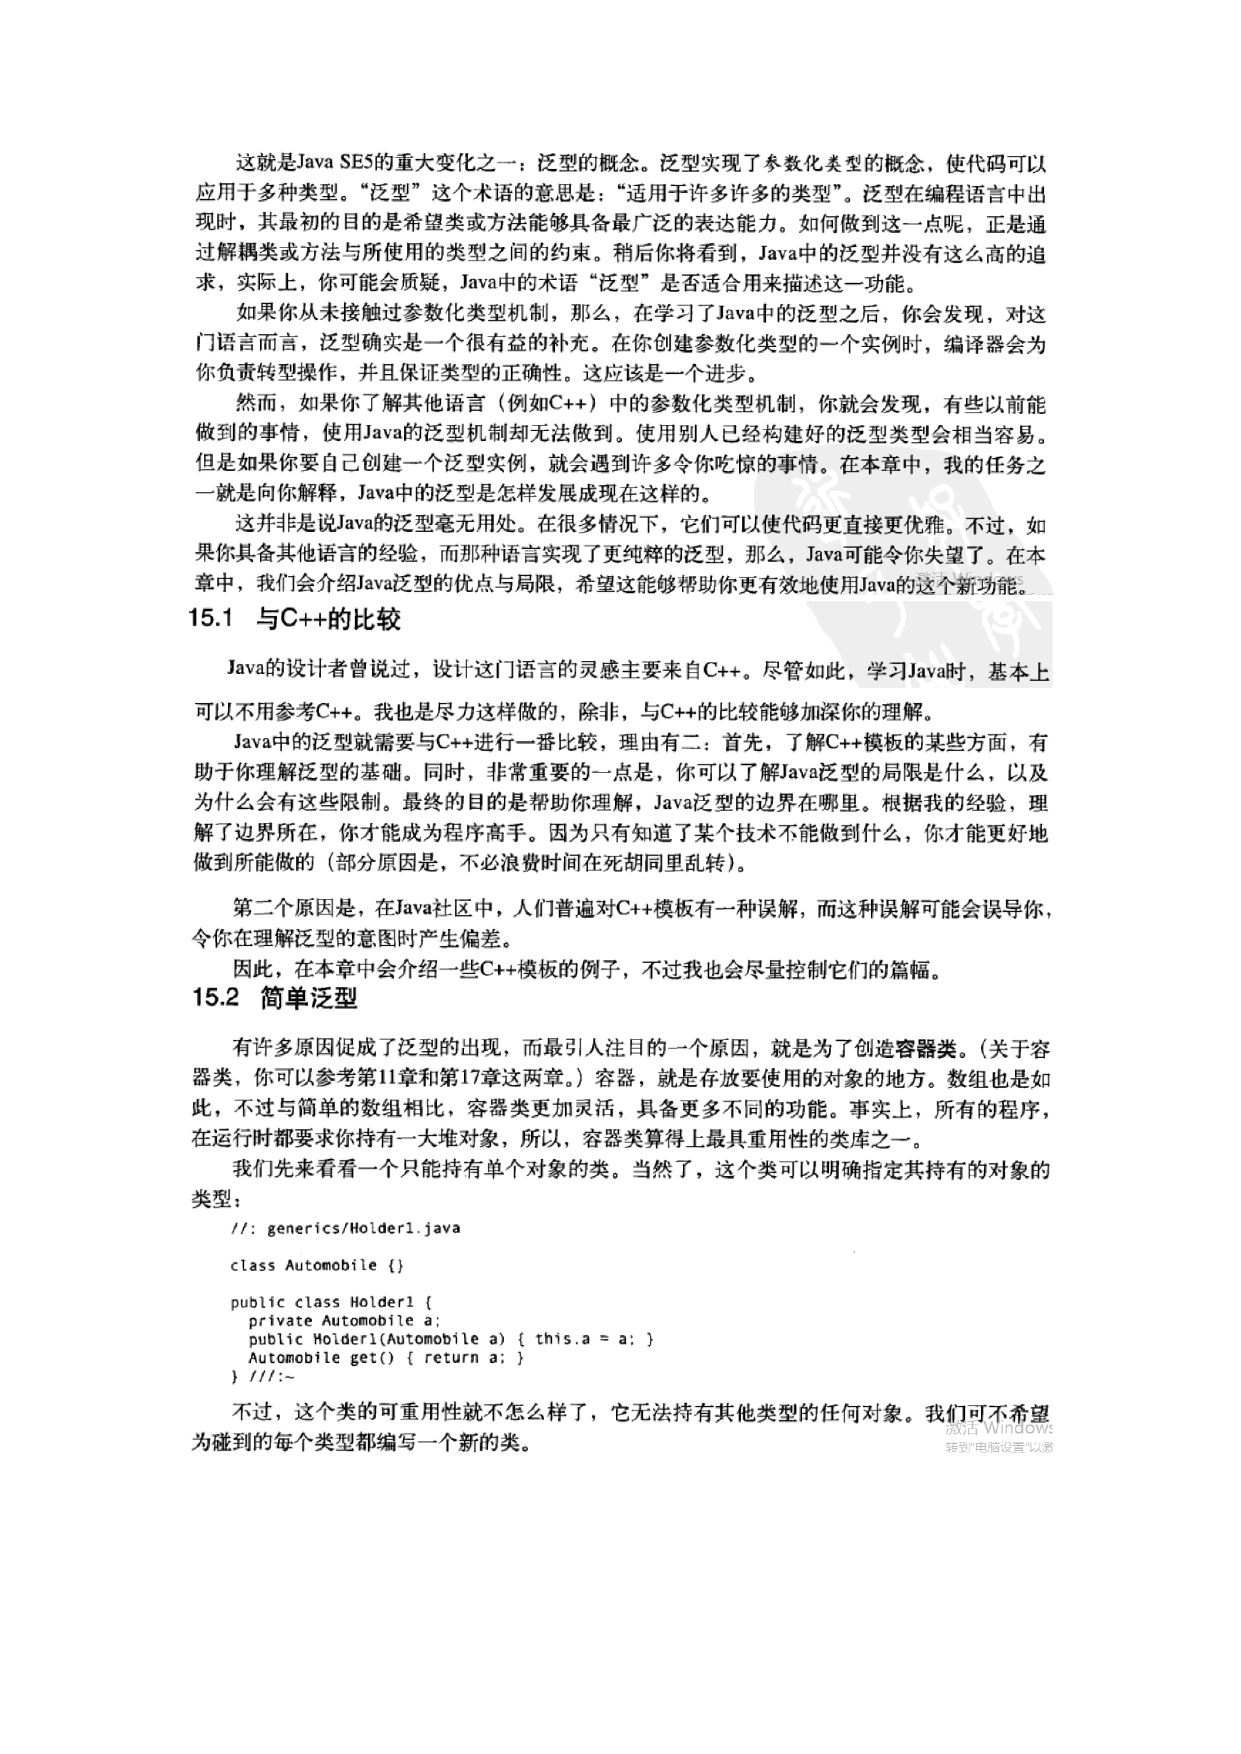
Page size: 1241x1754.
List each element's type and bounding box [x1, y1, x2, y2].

picture [187, 895, 1053, 1457]
picture [187, 694, 1053, 875]
picture [187, 150, 1053, 595]
picture [187, 601, 1053, 688]
